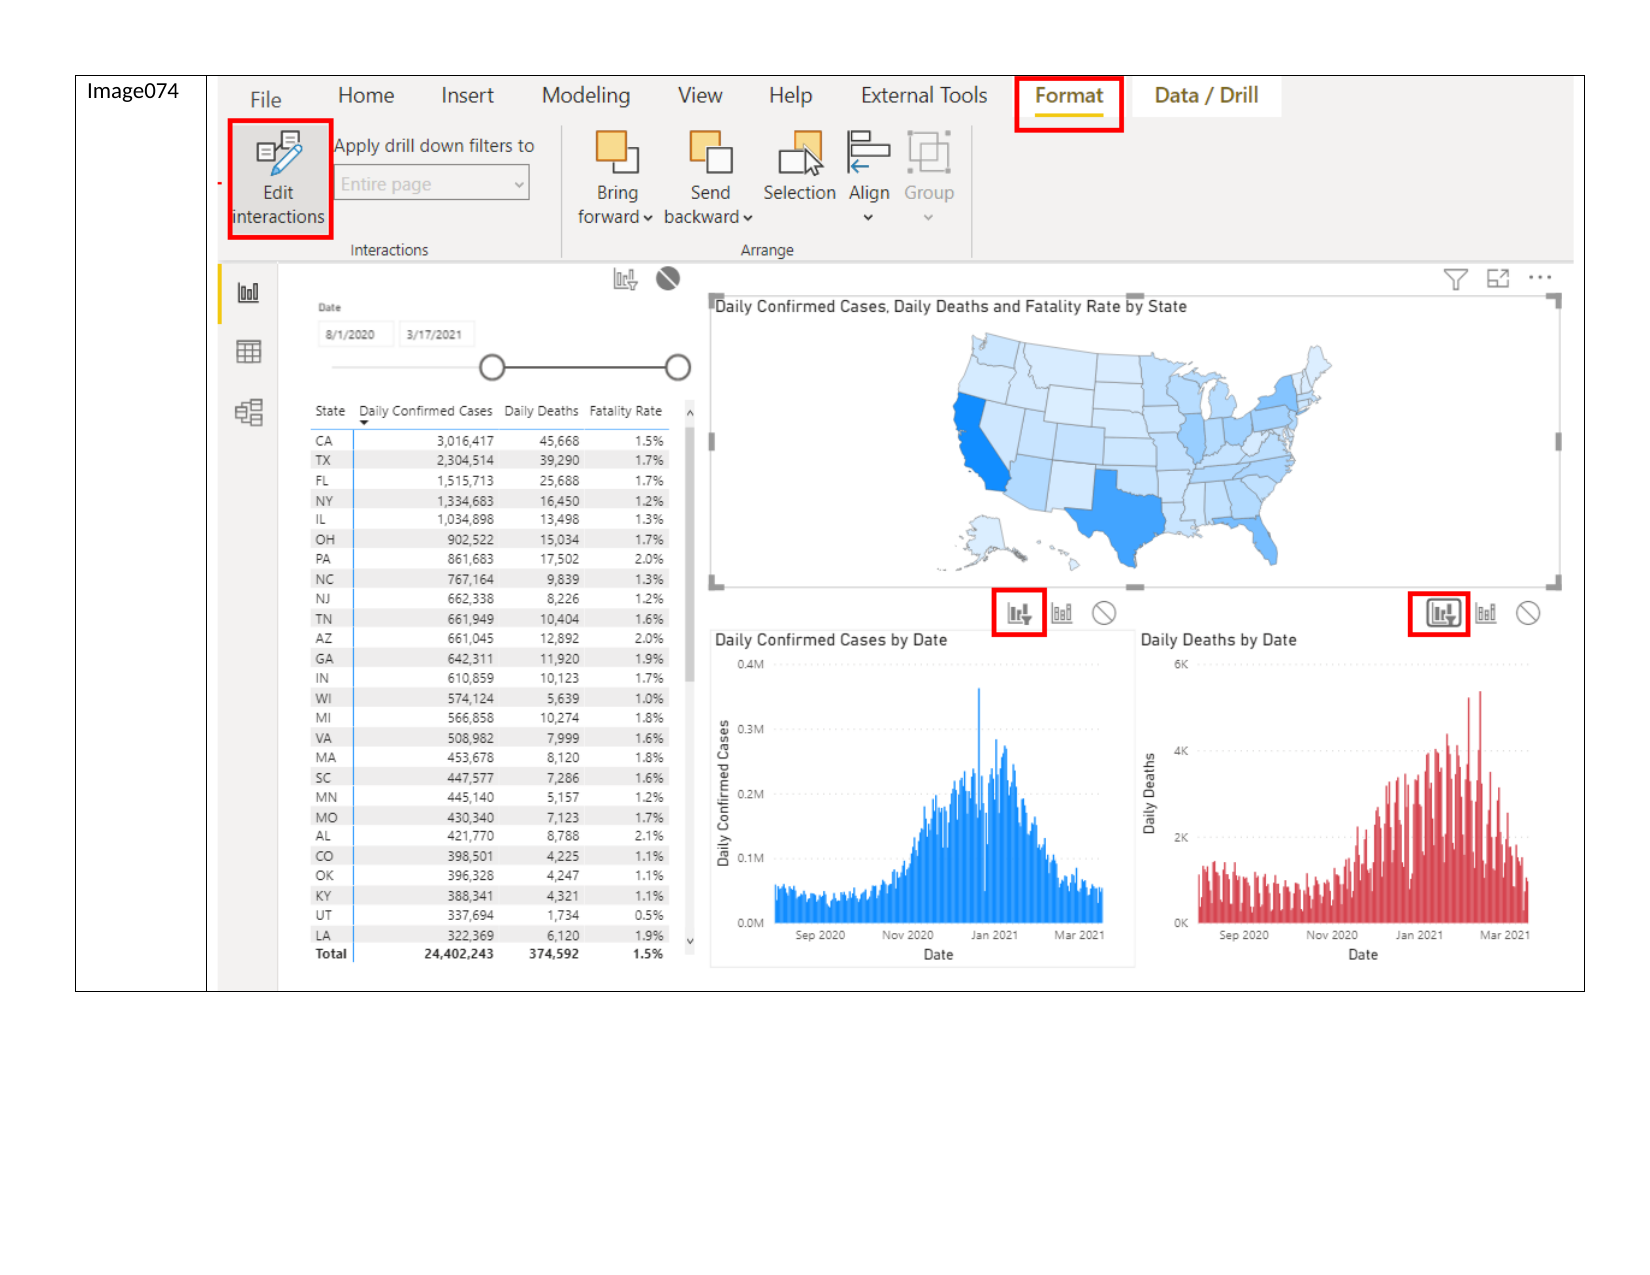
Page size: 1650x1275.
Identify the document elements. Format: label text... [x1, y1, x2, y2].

table_cell [207, 76, 217, 991]
table_cell Image074 [76, 76, 206, 991]
table_cell [1574, 76, 1584, 991]
picture [217, 76, 1574, 991]
